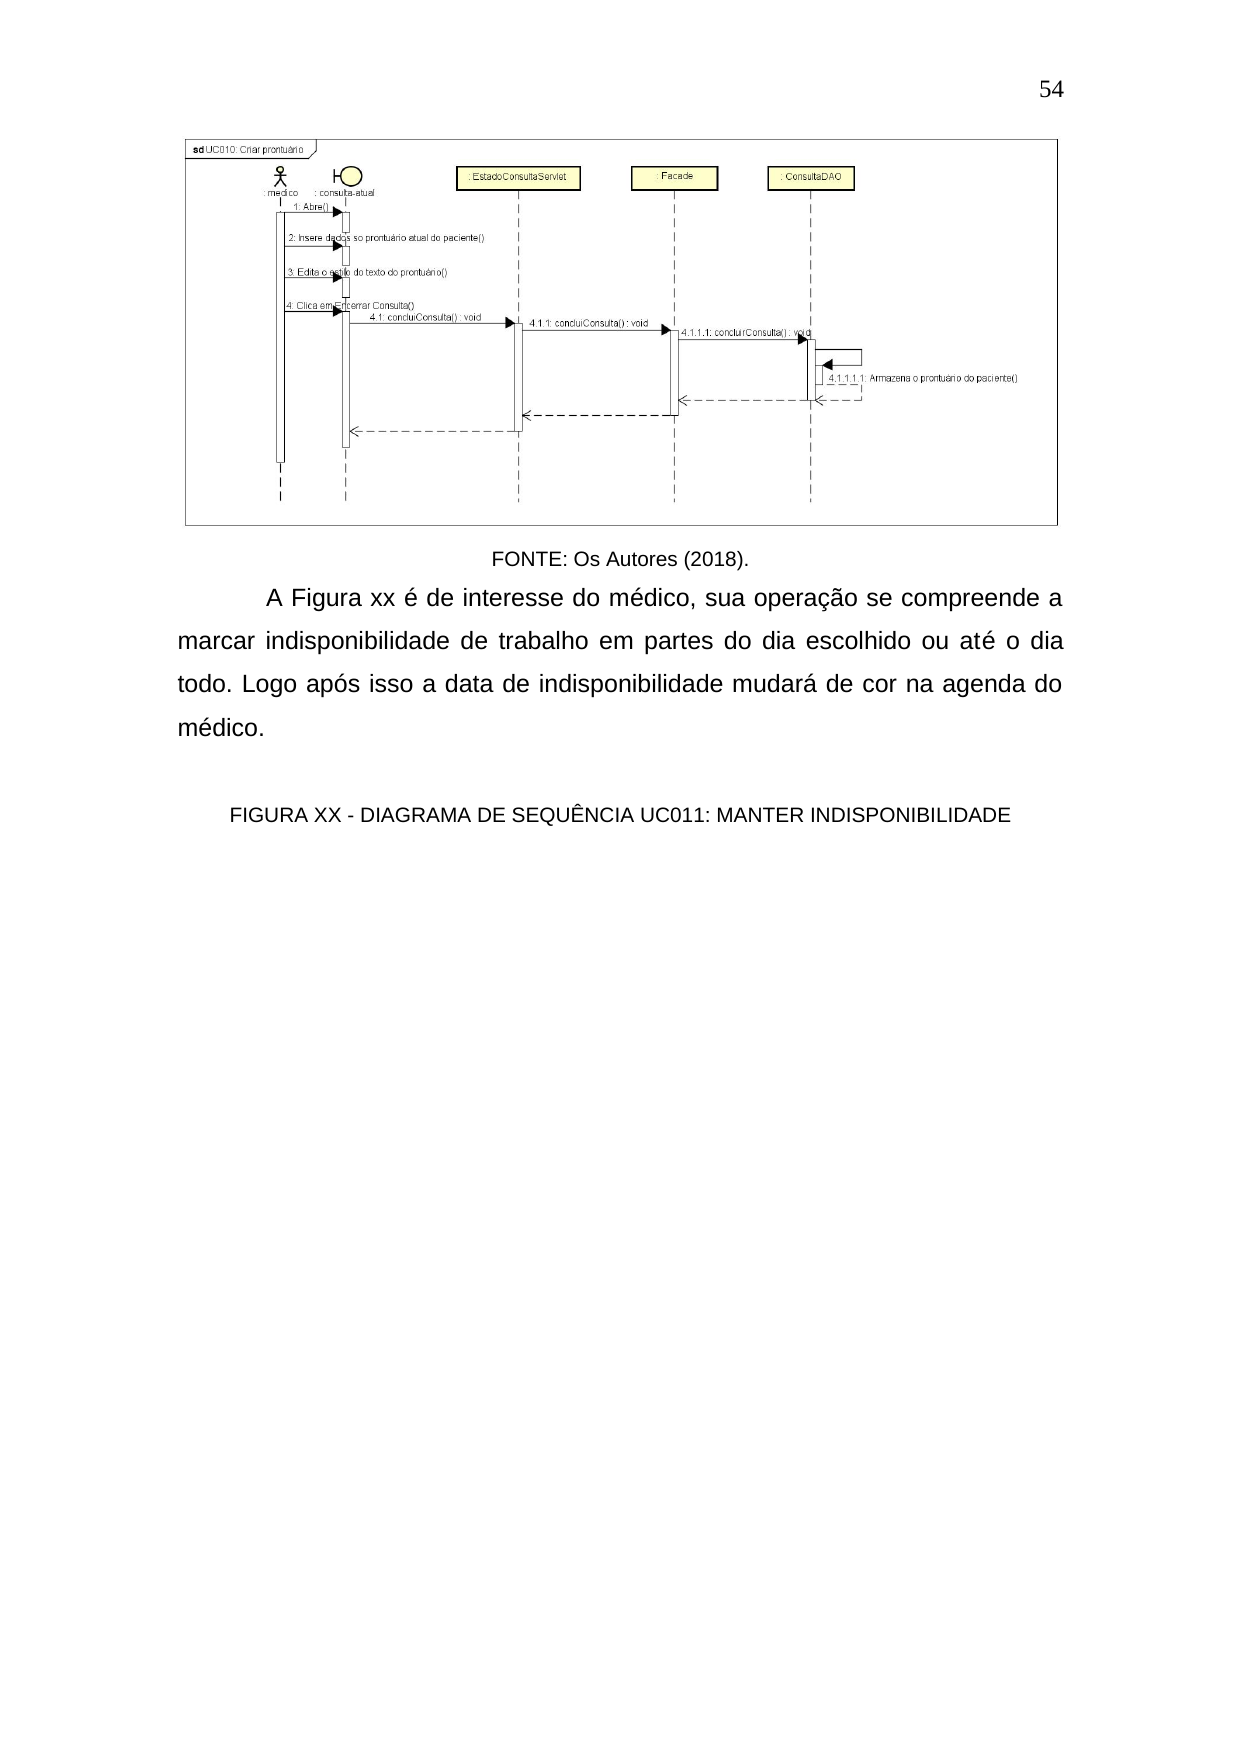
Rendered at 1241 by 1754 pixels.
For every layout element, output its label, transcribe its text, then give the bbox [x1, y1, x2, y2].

text FONTE: Os Autores (2018). [177, 547, 1064, 571]
text A Figura xx é de interesse do médico, sua operação se compreende a marcar indisponibilidade de trabalho em partes do dia escolhido ou até o dia todo. Logo após isso a data de indisponibilidade mudará de cor na agenda do médico. [177, 583, 1064, 741]
picture [177, 131, 1064, 533]
text FIGURA XX - DIAGRAMA DE SEQUÊNCIA UC011: MANTER INDISPONIBILIDADE [177, 799, 1064, 828]
